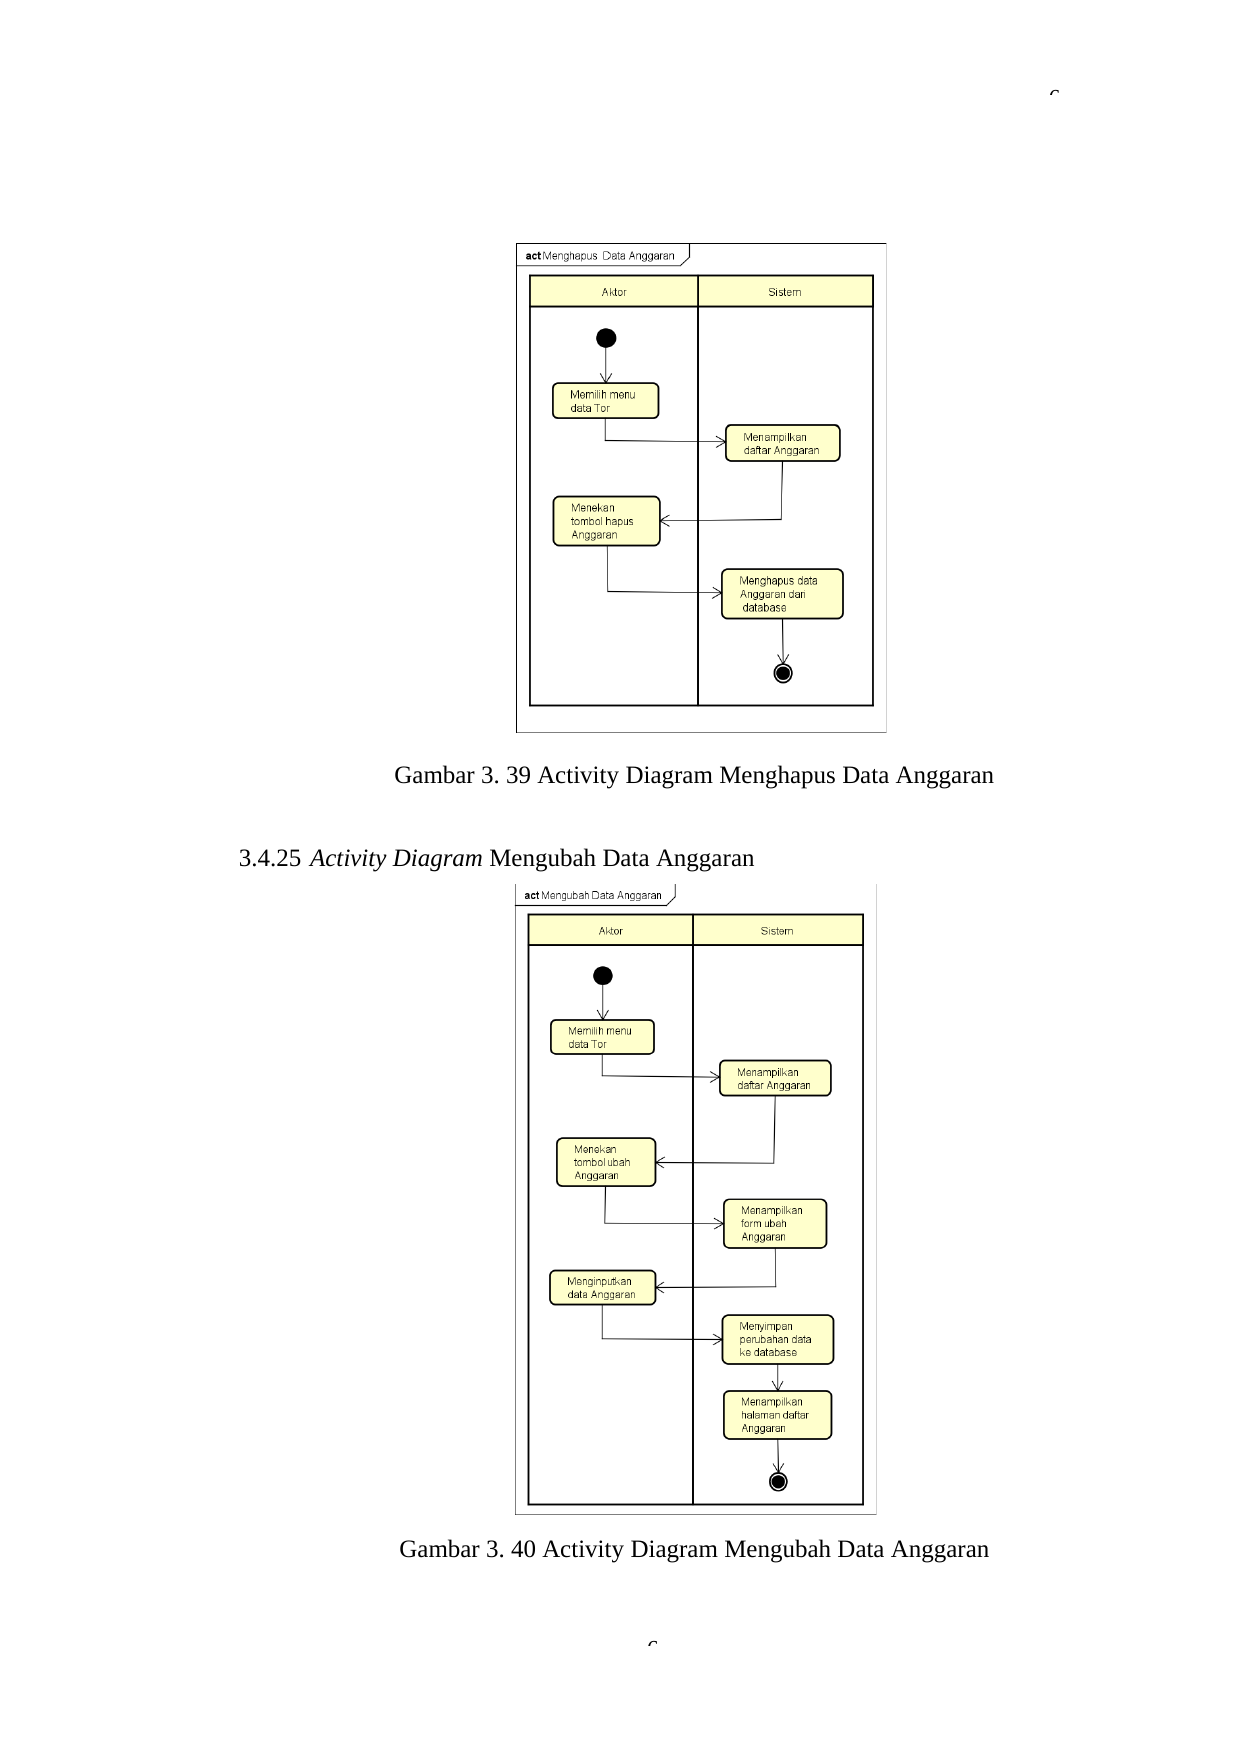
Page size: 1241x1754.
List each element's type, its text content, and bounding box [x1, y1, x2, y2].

picture [514, 884, 877, 1515]
list Activity Diagram Mengubah Data Anggaran [239, 843, 1090, 871]
text Gambar 3. 39 Activity Diagram Menghapus Data Anggaran [394, 760, 1090, 789]
picture [515, 243, 887, 733]
